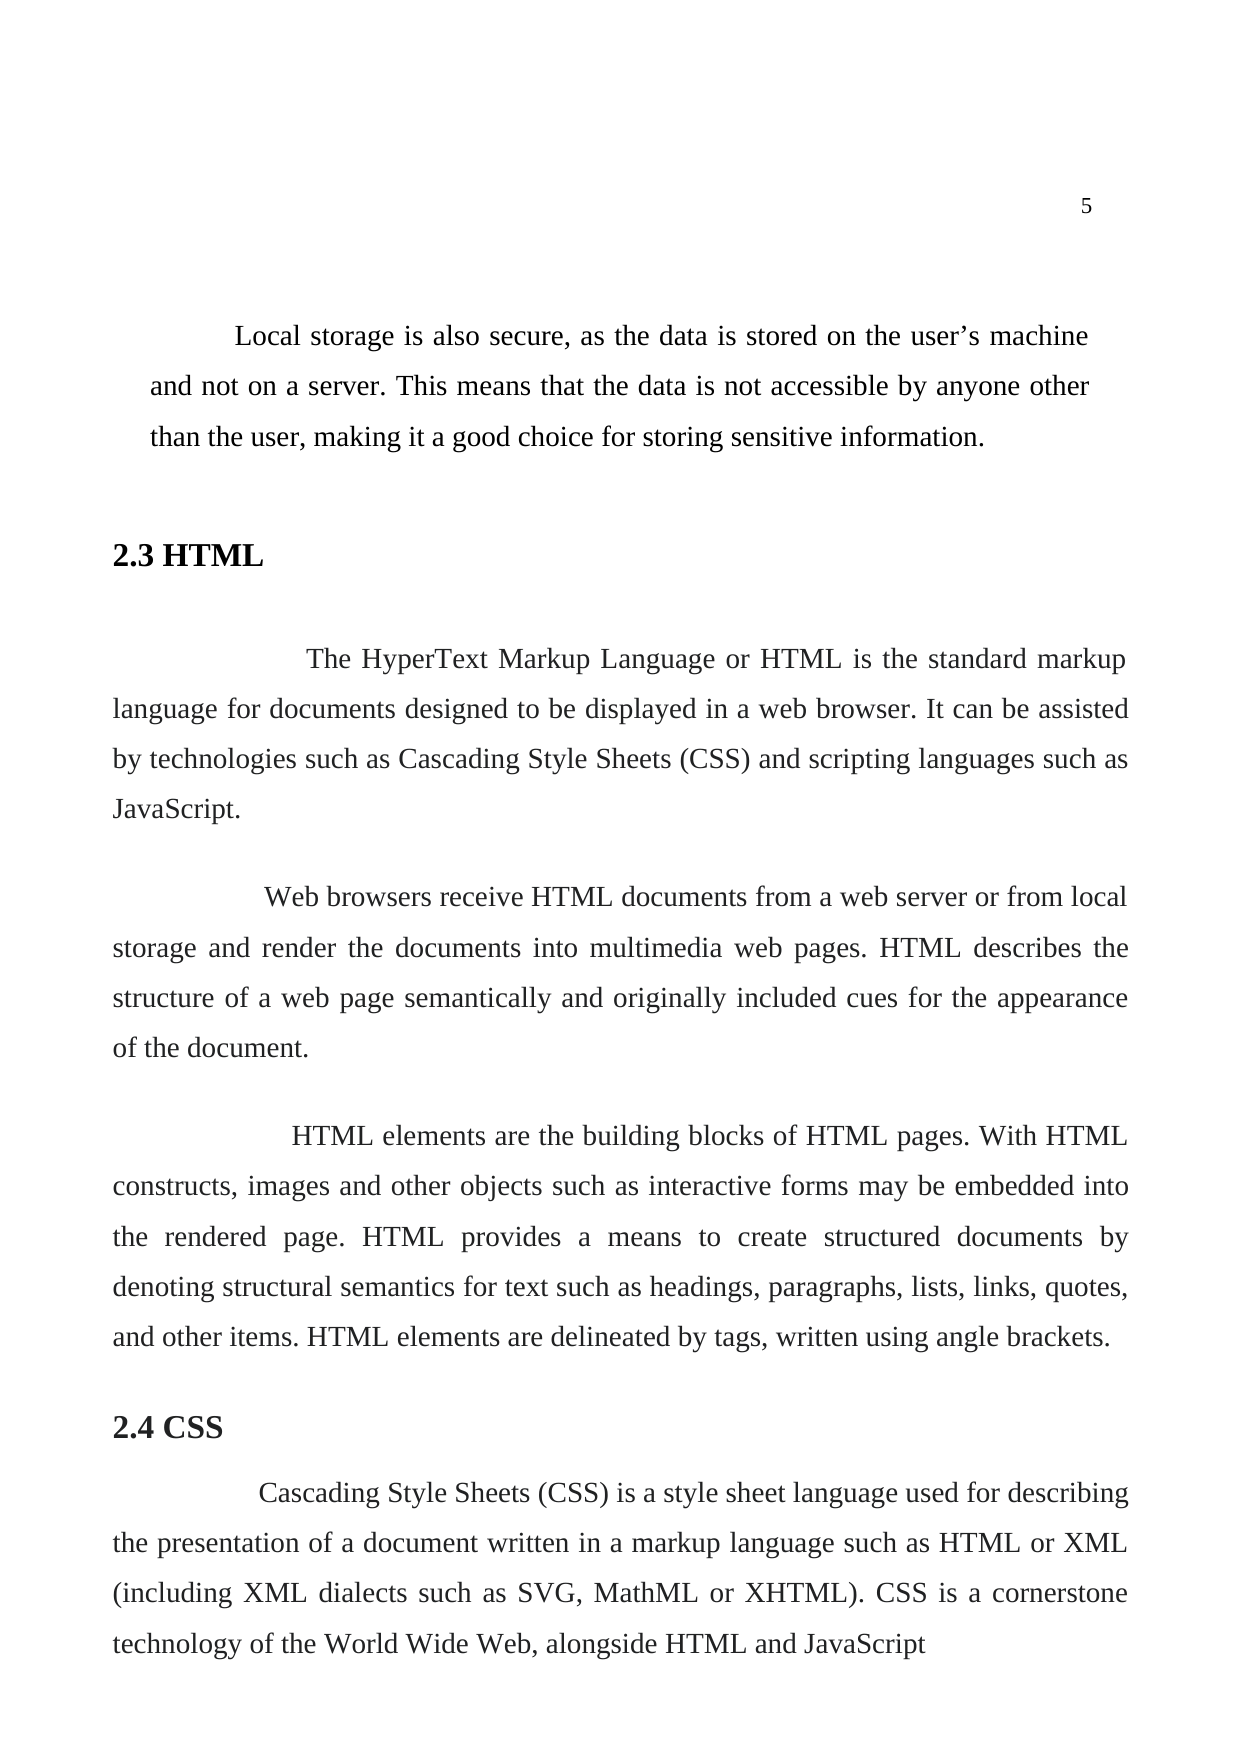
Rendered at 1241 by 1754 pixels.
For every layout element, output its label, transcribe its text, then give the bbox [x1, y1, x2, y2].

text HTML elements are the building blocks of HTML pages. With HTML constructs, images and other objects such as interactive forms may be embedded into the rendered page. HTML provides a means to create structured documents by denoting structural semantics for text such as headings, paragraphs, lists, links, quotes, and other items. HTML elements are delineated by tags, written using angle brackets. [112, 1118, 1130, 1353]
text 2.3 HTML [112, 535, 1130, 573]
text Web browsers receive HTML documents from a web server or from local storage and render the documents into multimedia web pages. HTML describes the structure of a web page semantically and originally included cues for the appearance of the document. [112, 879, 1130, 1064]
text Local storage is also secure, as the data is stored on the user’s machine and not on a server. This means that the data is not accessible by anyone other than the user, making it a good choice for storing sensitive information. [150, 318, 1090, 452]
text The HyperText Markup Language or HTML is the standard markup language for documents designed to be displayed in a web browser. It can be assisted by technologies such as Cascading Style Sheets (CSS) and scripting languages such as JavaScript. [112, 641, 1130, 825]
text 2.4 CSS [112, 1407, 1130, 1446]
text Cascading Style Sheets (CSS) is a style sheet language used for describing the presentation of a document written in a markup language such as HTML or XML (including XML dialects such as SVG, MathML or XHTML). CSS is a cornerstone technology of the World Wide Web, alongside HTML and JavaScript [112, 1475, 1130, 1659]
